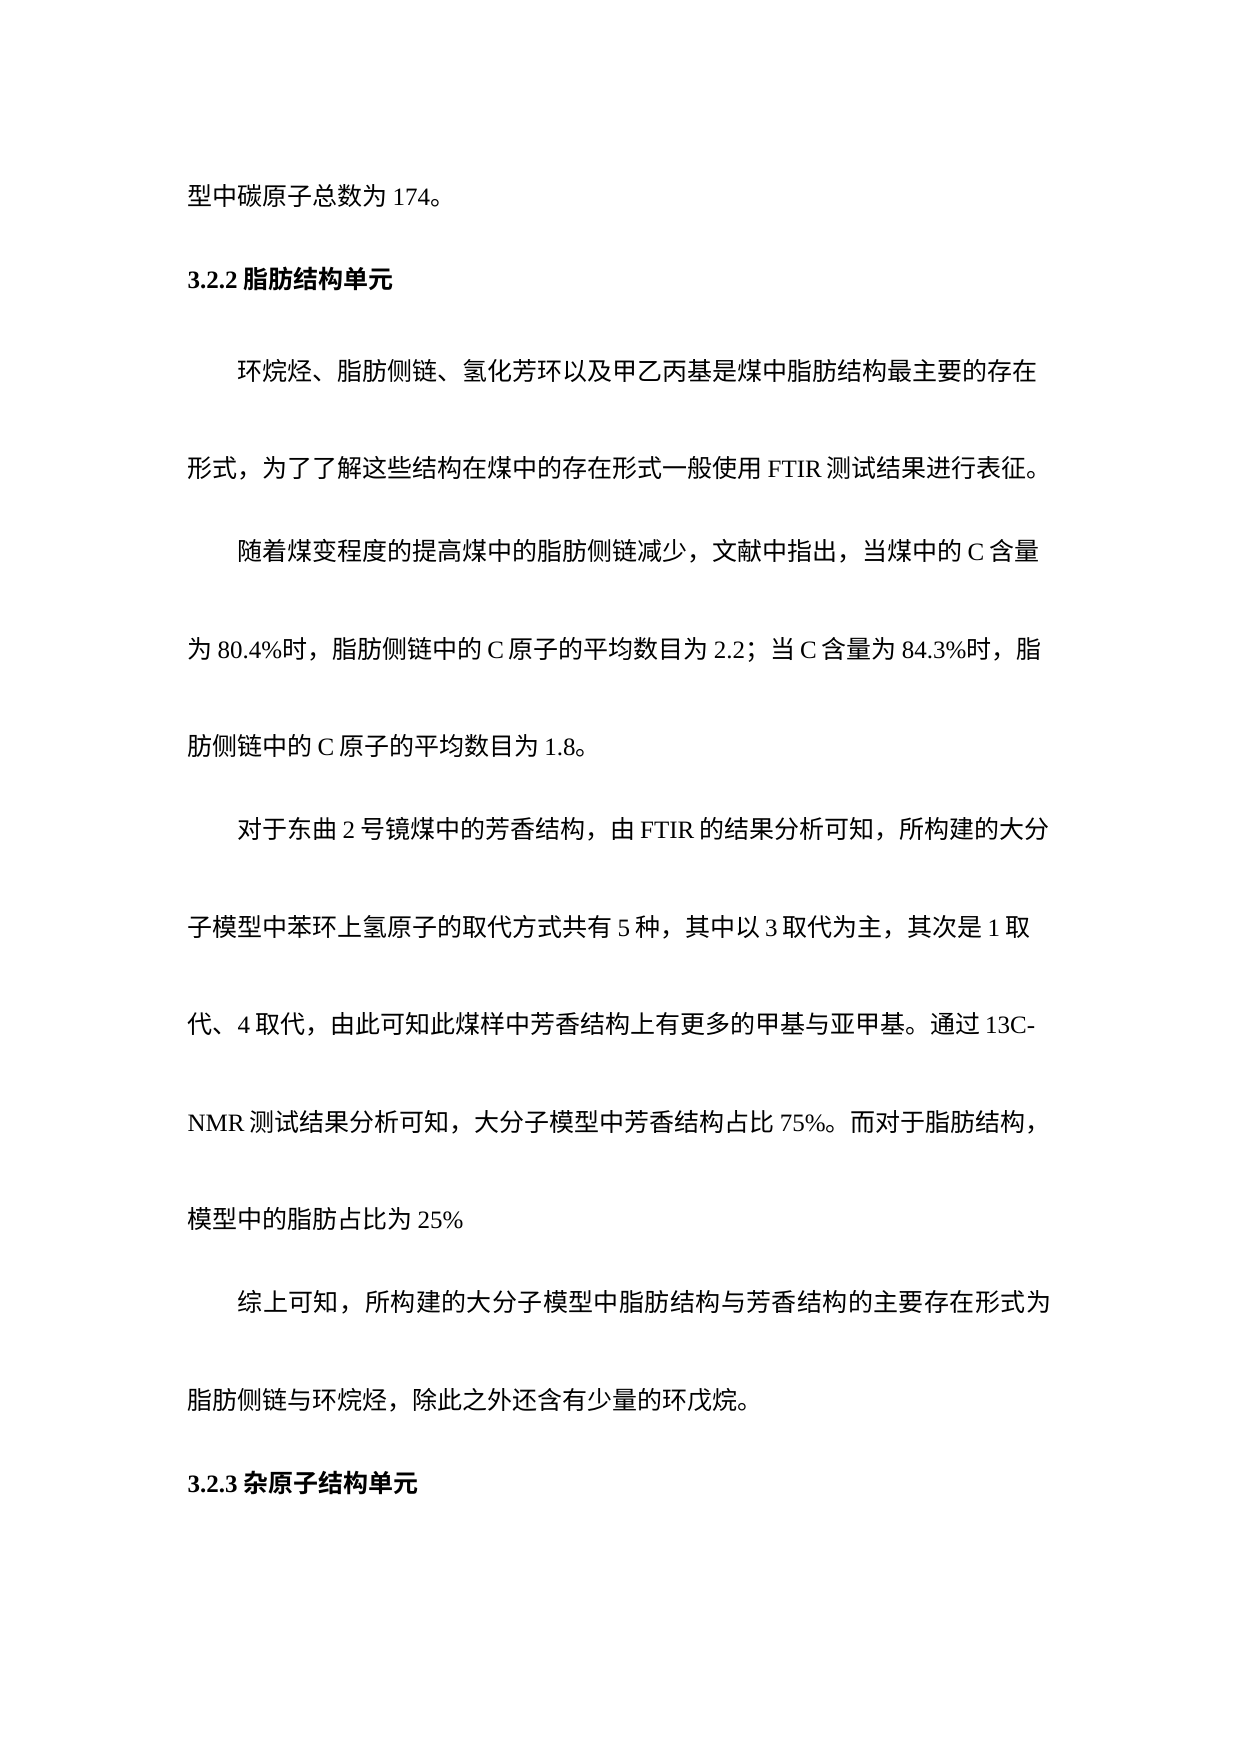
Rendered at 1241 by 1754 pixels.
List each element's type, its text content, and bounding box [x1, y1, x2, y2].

text 随着煤变程度的提高煤中的脂肪侧链减少，文献中指出，当煤中的C含量为80.4%时，脂肪侧链中的C原子的平均数目为2.2；当C含量为84.3%时，脂肪侧链中的C原子的平均数目为1.8。 [187, 517, 1053, 777]
text 3.2.3 杂原子结构单元 [187, 1449, 1053, 1514]
text 3.2.2 脂肪结构单元 [187, 245, 1053, 310]
text 综上可知，所构建的大分子模型中脂肪结构与芳香结构的主要存在形式为脂肪侧链与环烷烃，除此之外还含有少量的环戊烷。 [187, 1268, 1053, 1431]
text 对于东曲2号镜煤中的芳香结构，由FTIR的结果分析可知，所构建的大分子模型中苯环上氢原子的取代方式共有5种，其中以3取代为主，其次是1取代、4取代，由此可知此煤样中芳香结构上有更多的甲基与亚甲基。通过13C-NMR测试结果分析可知，大分子模型中芳香结构占比75%。而对于脂肪结构，模型中的脂肪占比为25% [187, 795, 1053, 1250]
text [187, 162, 1053, 227]
text 环烷烃、脂肪侧链、氢化芳环以及甲乙丙基是煤中脂肪结构最主要的存在形式，为了了解这些结构在煤中的存在形式一般使用FTIR测试结果进行表征。 [187, 337, 1053, 499]
